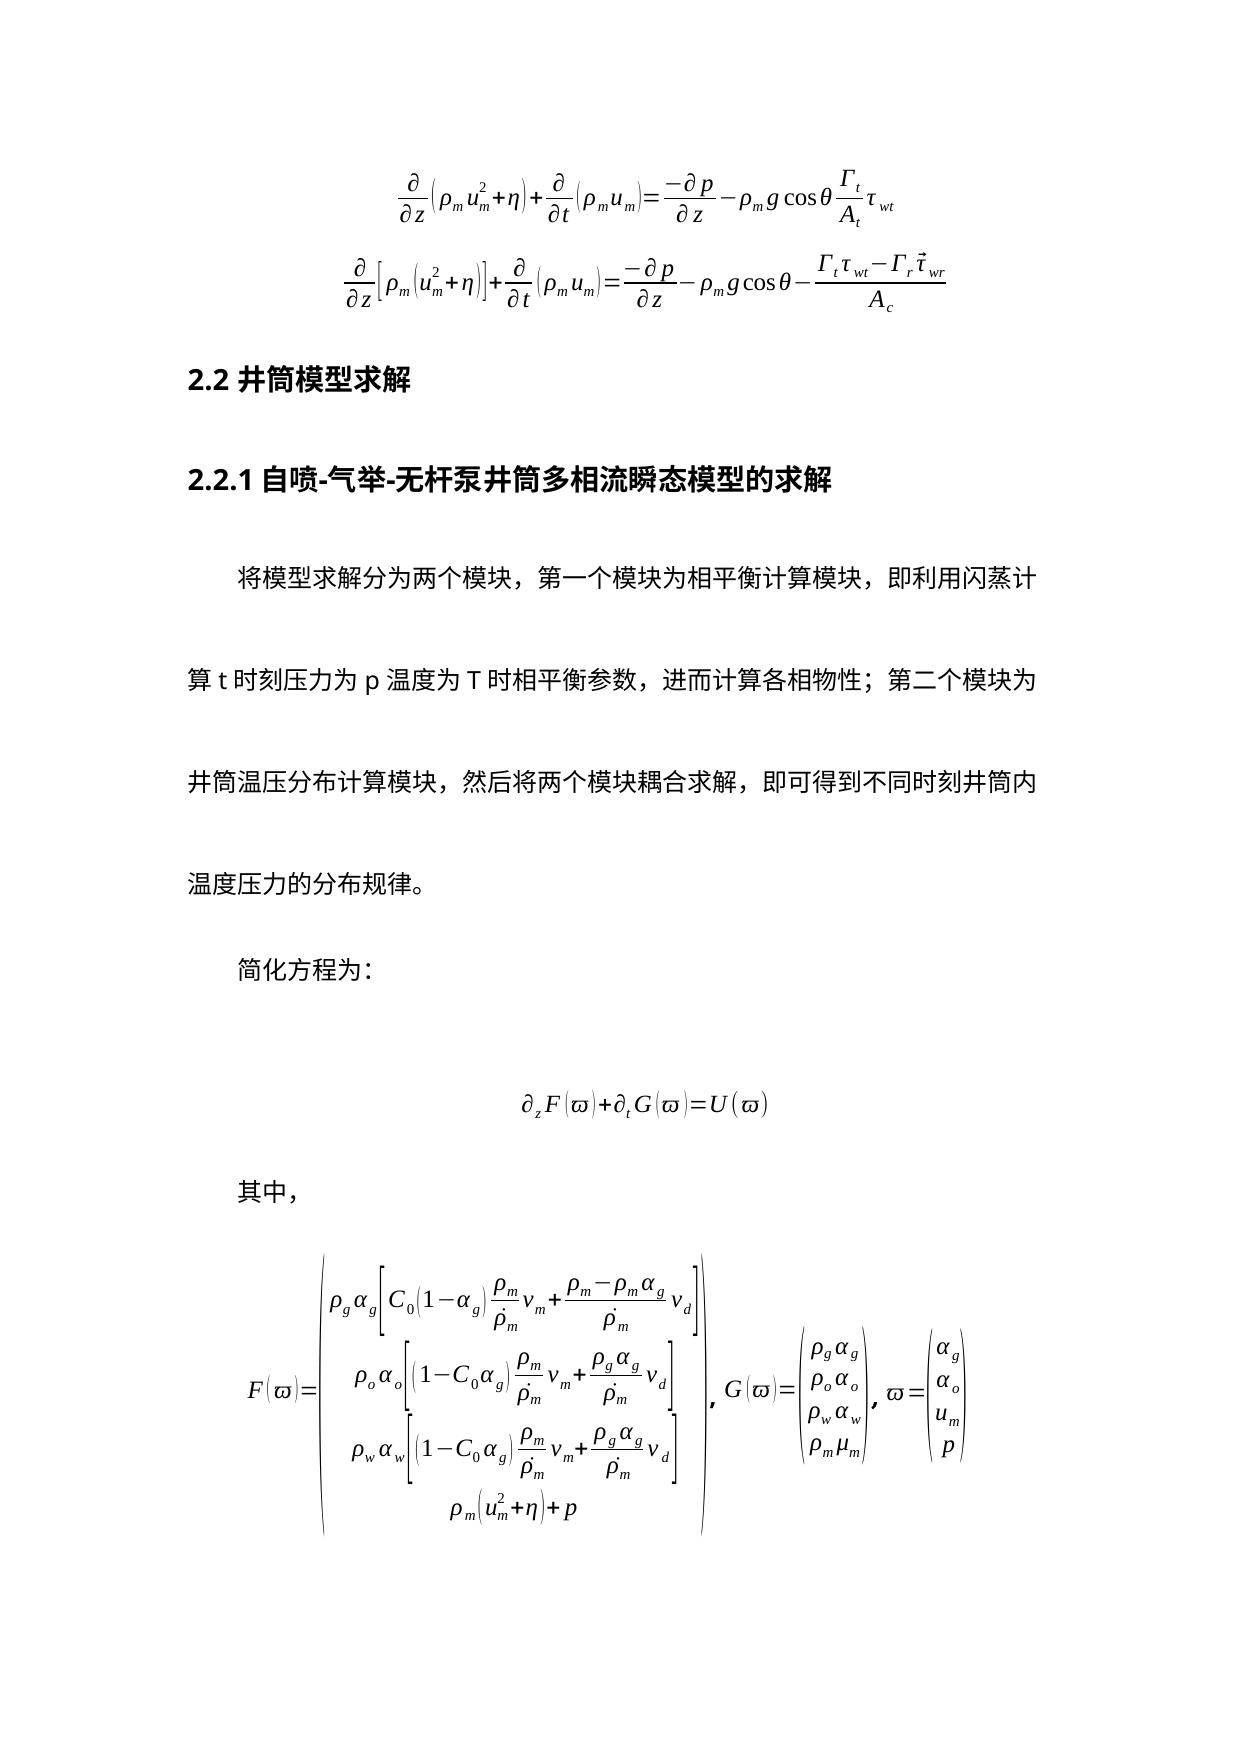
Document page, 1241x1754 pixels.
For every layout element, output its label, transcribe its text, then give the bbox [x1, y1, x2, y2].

subtitle 2.2 井筒模型求解 [187, 344, 1053, 412]
subtitle 2.2.1自喷-气举-无杆泵井筒多相流瞬态模型的求解 [187, 443, 1053, 511]
text 其中， [187, 1157, 1053, 1224]
text 将模型求解分为两个模块，第一个模块为相平衡计算模块，即利用闪蒸计算 t 时刻压力为 p 温度为 T 时相平衡参数，进而计算各相物性；第二个模块为井筒温压分布计算模块，然后将两个模块耦合求解，即可得到不同时刻井筒内温度压力的分布规律。 [187, 543, 1053, 917]
text 简化方程为： [187, 935, 1053, 1003]
text , , [187, 1243, 1053, 1548]
